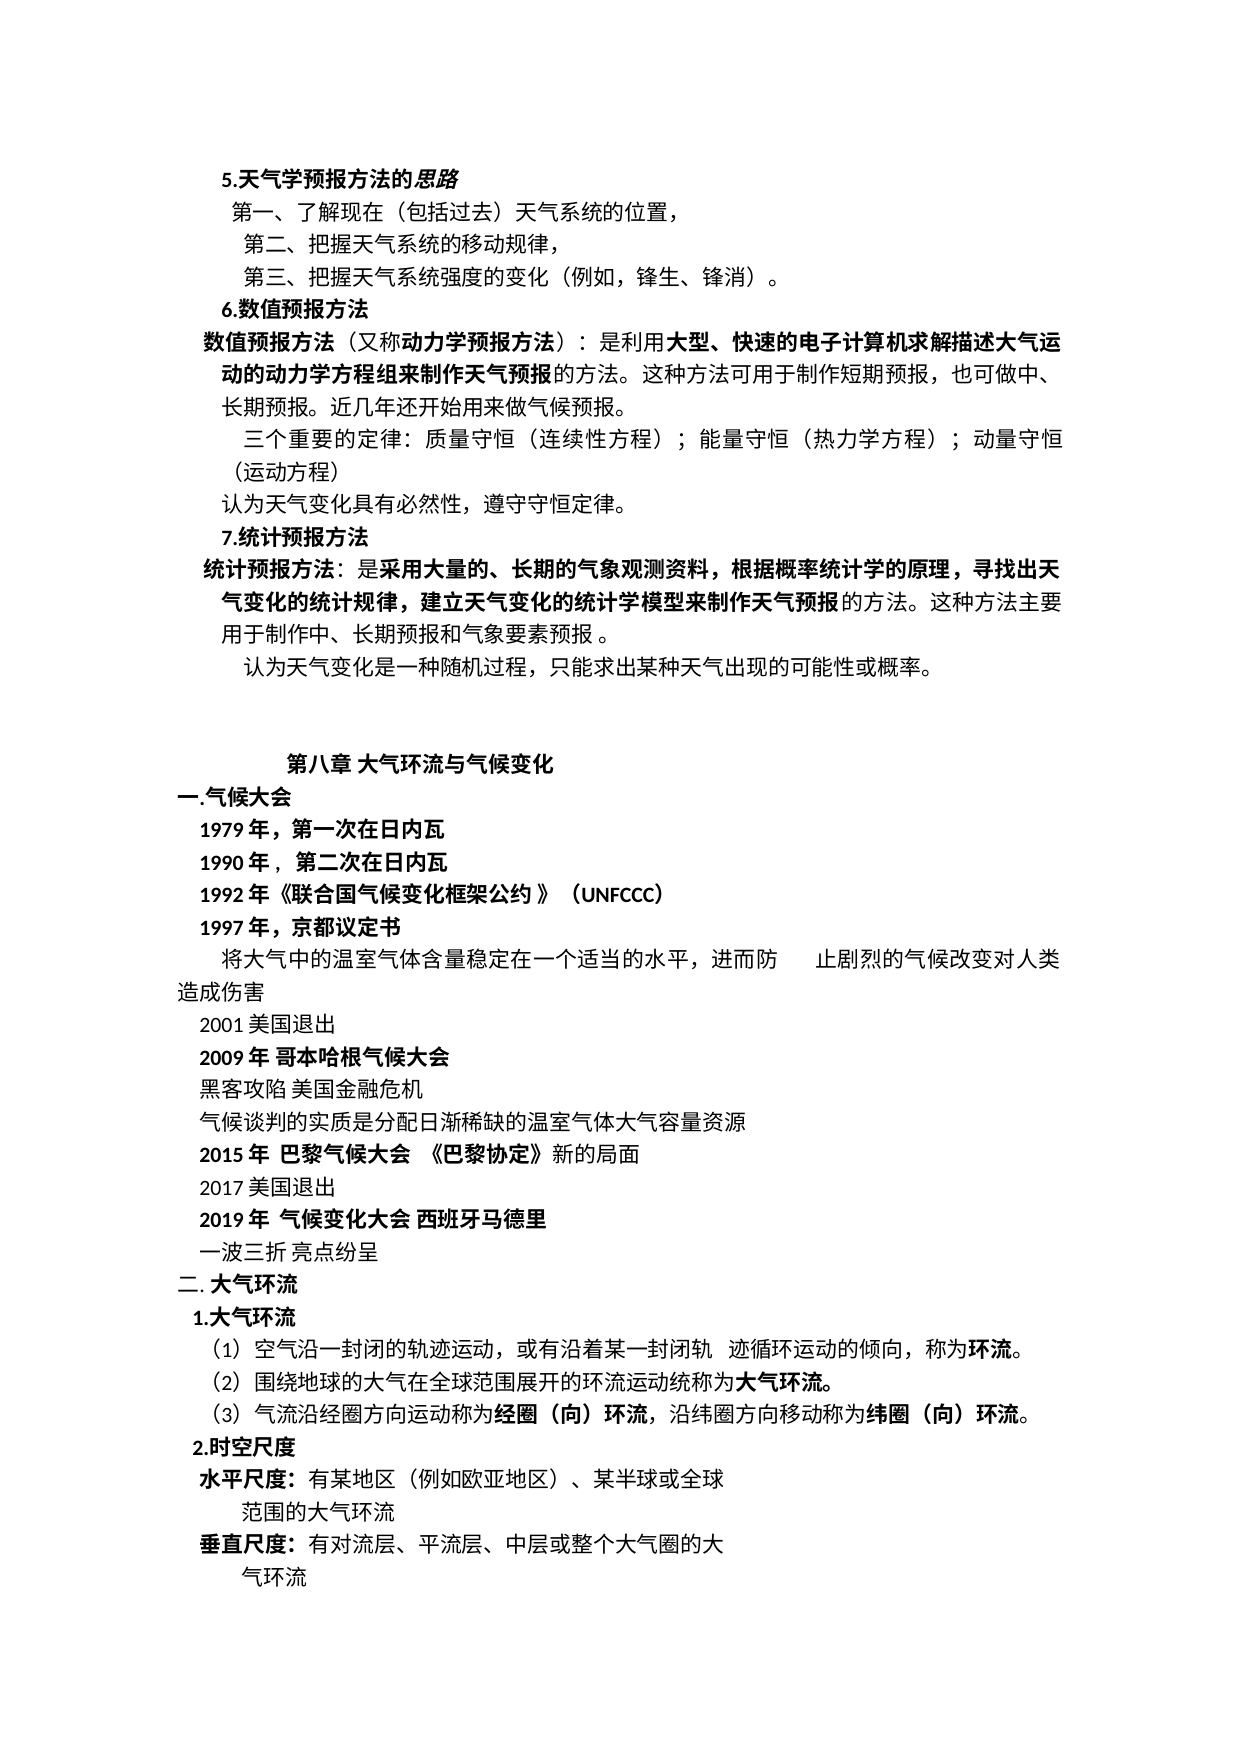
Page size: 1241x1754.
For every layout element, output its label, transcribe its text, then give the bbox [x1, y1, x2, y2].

text 一.气候大会 [177, 779, 1063, 812]
text 5.天气学预报方法的思路 [177, 162, 1063, 194]
text 统计预报方法：是采用大量的、长期的气象观测资料，根据概率统计学的原理，寻找出天气变化的统计规律，建立天气变化的统计学模型来制作天气预报的方法。这种方法主要用于制作中、长期预报和气象要素预报 。 [177, 552, 1063, 649]
text 2017 美国退出 [177, 1169, 1063, 1202]
text 黑客攻陷 美国金融危机 [177, 1072, 1063, 1104]
text 垂直尺度：有对流层、平流层、中层或整个大气圈的大 [177, 1527, 1063, 1559]
text 将大气中的温室气体含量稳定在一个适当的水平，进而防 止剧烈的气候改变对人类造成伤害 [177, 942, 1063, 1007]
text 2019年 气候变化大会 西班牙马德里 [177, 1202, 1063, 1234]
text 1997年，京都议定书 [177, 909, 1063, 942]
text 气候谈判的实质是分配日渐稀缺的温室气体大气容量资源 [177, 1104, 1063, 1137]
text 第三、把握天气系统强度的变化（例如，锋生、锋消）。 [177, 259, 1063, 292]
text 数值预报方法（又称动力学预报方法）：是利用大型、快速的电子计算机求解描述大气运动的动力学方程组来制作天气预报的方法。这种方法可用于制作短期预报，也可做中、长期预报。近几年还开始用来做气候预报。 [177, 324, 1063, 422]
text （3）气流沿经圈方向运动称为经圈（向）环流，沿纬圈方向移动称为纬圈（向）环流。 [177, 1397, 1063, 1429]
text 一波三折 亮点纷呈 [177, 1234, 1063, 1267]
text 认为天气变化是一种随机过程，只能求出某种天气出现的可能性或概率。 [177, 649, 1063, 682]
text 三个重要的定律：质量守恒（连续性方程）；能量守恒（热力学方程）；动量守恒（运动方程） [221, 422, 1063, 487]
text 认为天气变化具有必然性，遵守守恒定律。 [177, 487, 1063, 519]
text 第八章 大气环流与气候变化 [177, 747, 1063, 779]
text 1979年，第一次在日内瓦 [177, 812, 1063, 844]
text 7.统计预报方法 [177, 519, 1063, 552]
text 1992年《联合国气候变化框架公约 》（UNFCCC） [177, 877, 1063, 909]
text 2.时空尺度 [177, 1429, 1063, 1462]
text 2009年 哥本哈根气候大会 [177, 1039, 1063, 1072]
text 水平尺度：有某地区（例如欧亚地区）、某半球或全球 [177, 1462, 1063, 1494]
text 1.大气环流 [177, 1299, 1063, 1332]
text 第一、了解现在（包括过去）天气系统的位置， [177, 194, 1063, 227]
text 气环流 [177, 1559, 1063, 1592]
text 2015年 巴黎气候大会 《巴黎协定》新的局面 [177, 1137, 1063, 1169]
text 2001 美国退出 [177, 1007, 1063, 1039]
text （2）围绕地球的大气在全球范围展开的环流运动统称为大气环流。 [177, 1364, 1063, 1397]
text 第二、把握天气系统的移动规律， [177, 227, 1063, 259]
text 6.数值预报方法 [177, 292, 1063, 324]
text 1990年 , 第二次在日内瓦 [177, 844, 1063, 877]
text 二. 大气环流 [177, 1267, 1063, 1299]
text （1）空气沿一封闭的轨迹运动，或有沿着某一封闭轨 迹循环运动的倾向，称为环流。 [177, 1332, 1063, 1364]
text 范围的大气环流 [177, 1494, 1063, 1527]
